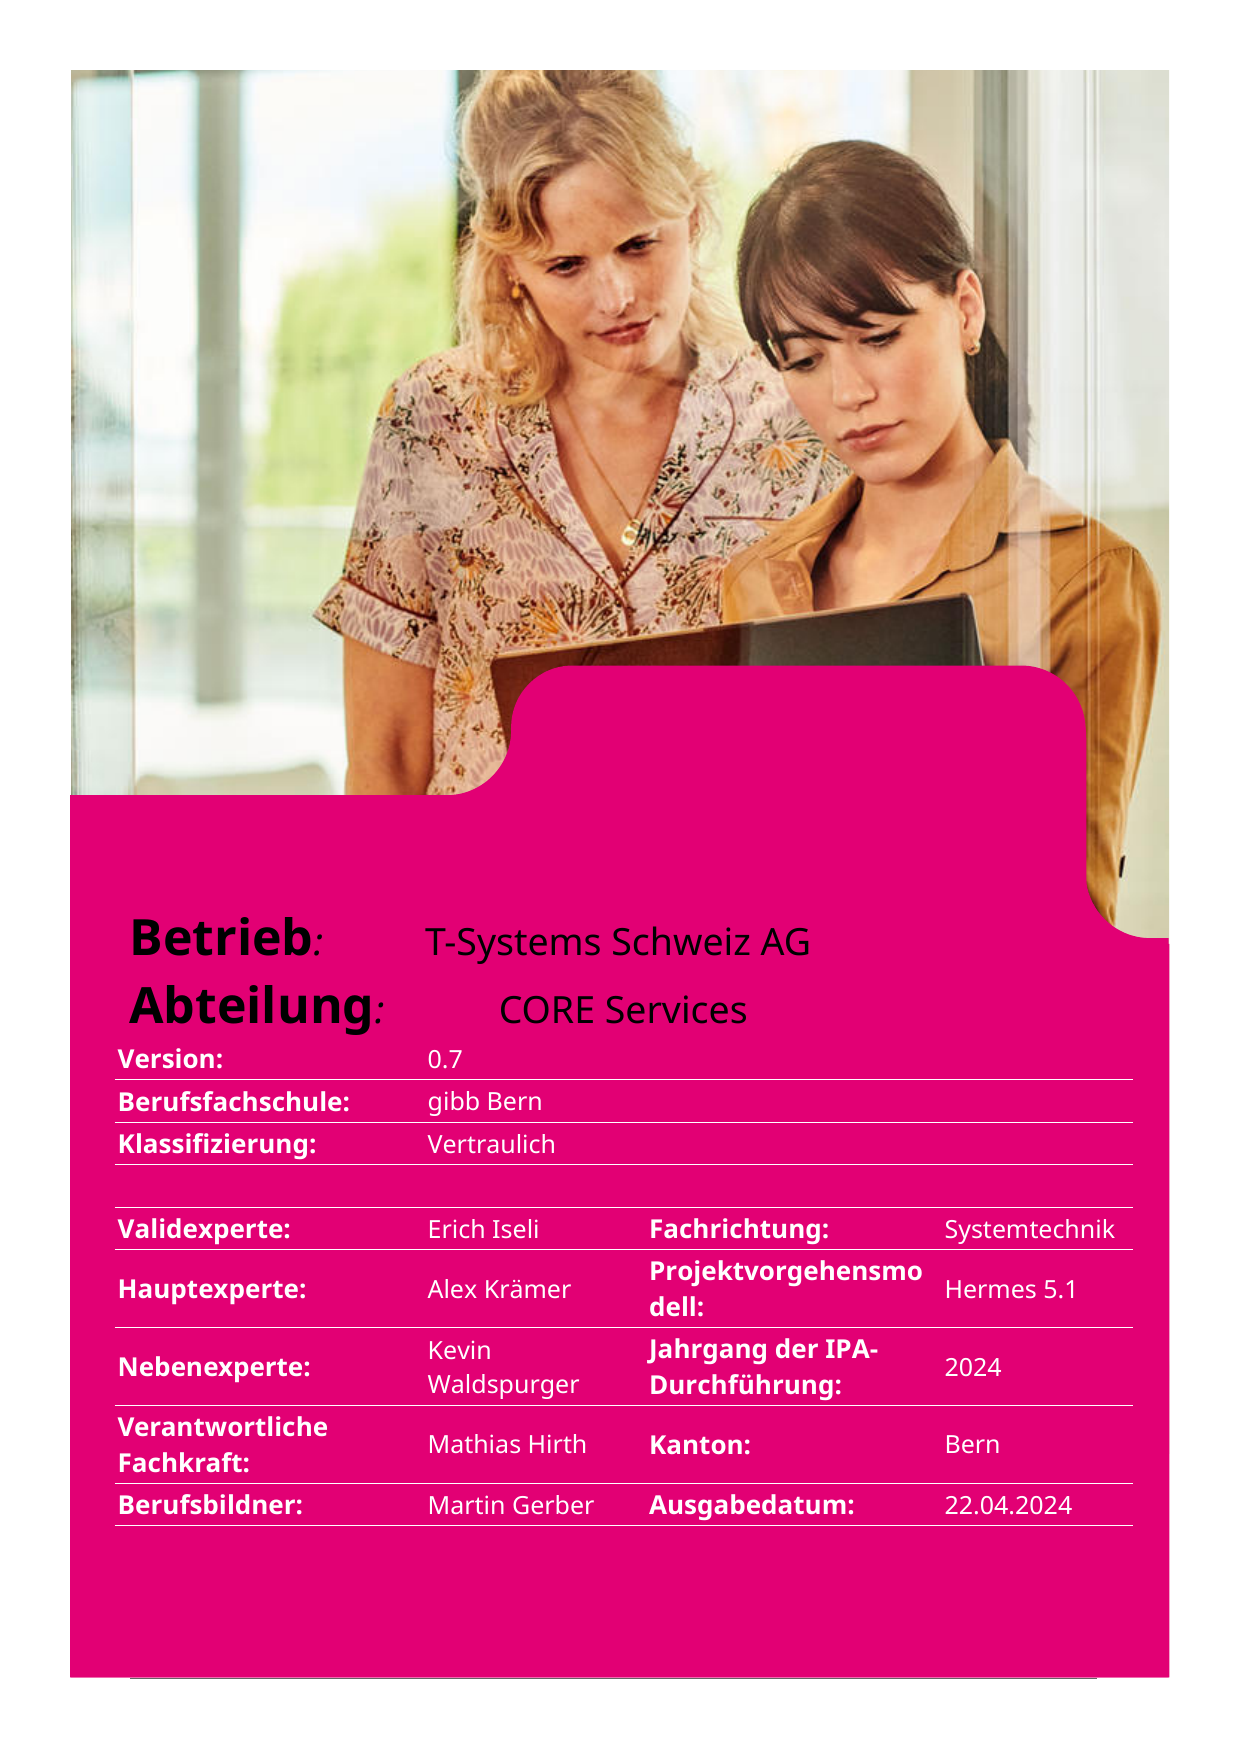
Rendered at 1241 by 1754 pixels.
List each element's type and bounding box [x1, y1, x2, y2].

picture [71, 70, 1170, 943]
